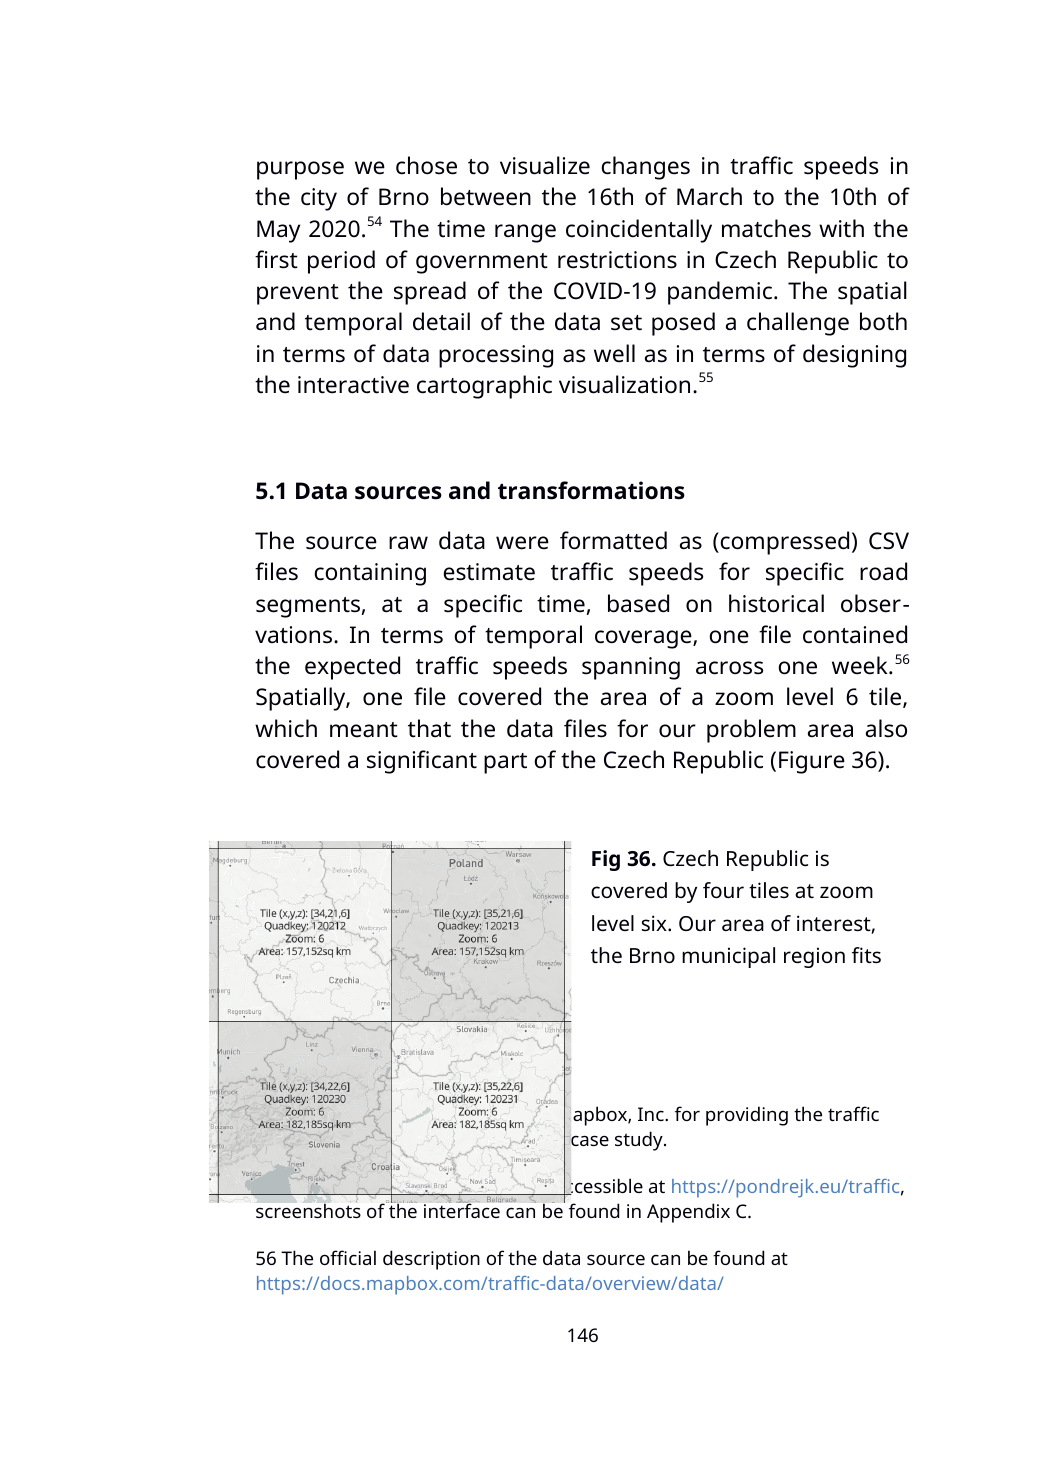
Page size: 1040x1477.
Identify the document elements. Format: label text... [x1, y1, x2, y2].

subtitle 5.1 Data sources and transformations [255, 475, 910, 506]
picture [209, 841, 572, 1203]
text Fig 36. Czech Republic is covered by four tiles at zoom level six. Our area of interest, the Brno municipal region fits into tile 120212 (screenshot taken from https://labs.mapbox.com/what-the-tile/). [572, 844, 910, 970]
text The source raw data were formatted as (compressed) CSV files containing estimate traffic speeds for specific road segments, at a specific time, based on historical observations. In terms of temporal coverage, one file contained the expected traffic speeds spanning across one week. Spatially, one file covered the area of a zoom level 6 tile, which meant that the data files for our problem area also covered a significant part of the Czech Republic (Figure 36). [255, 525, 910, 775]
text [255, 150, 910, 400]
